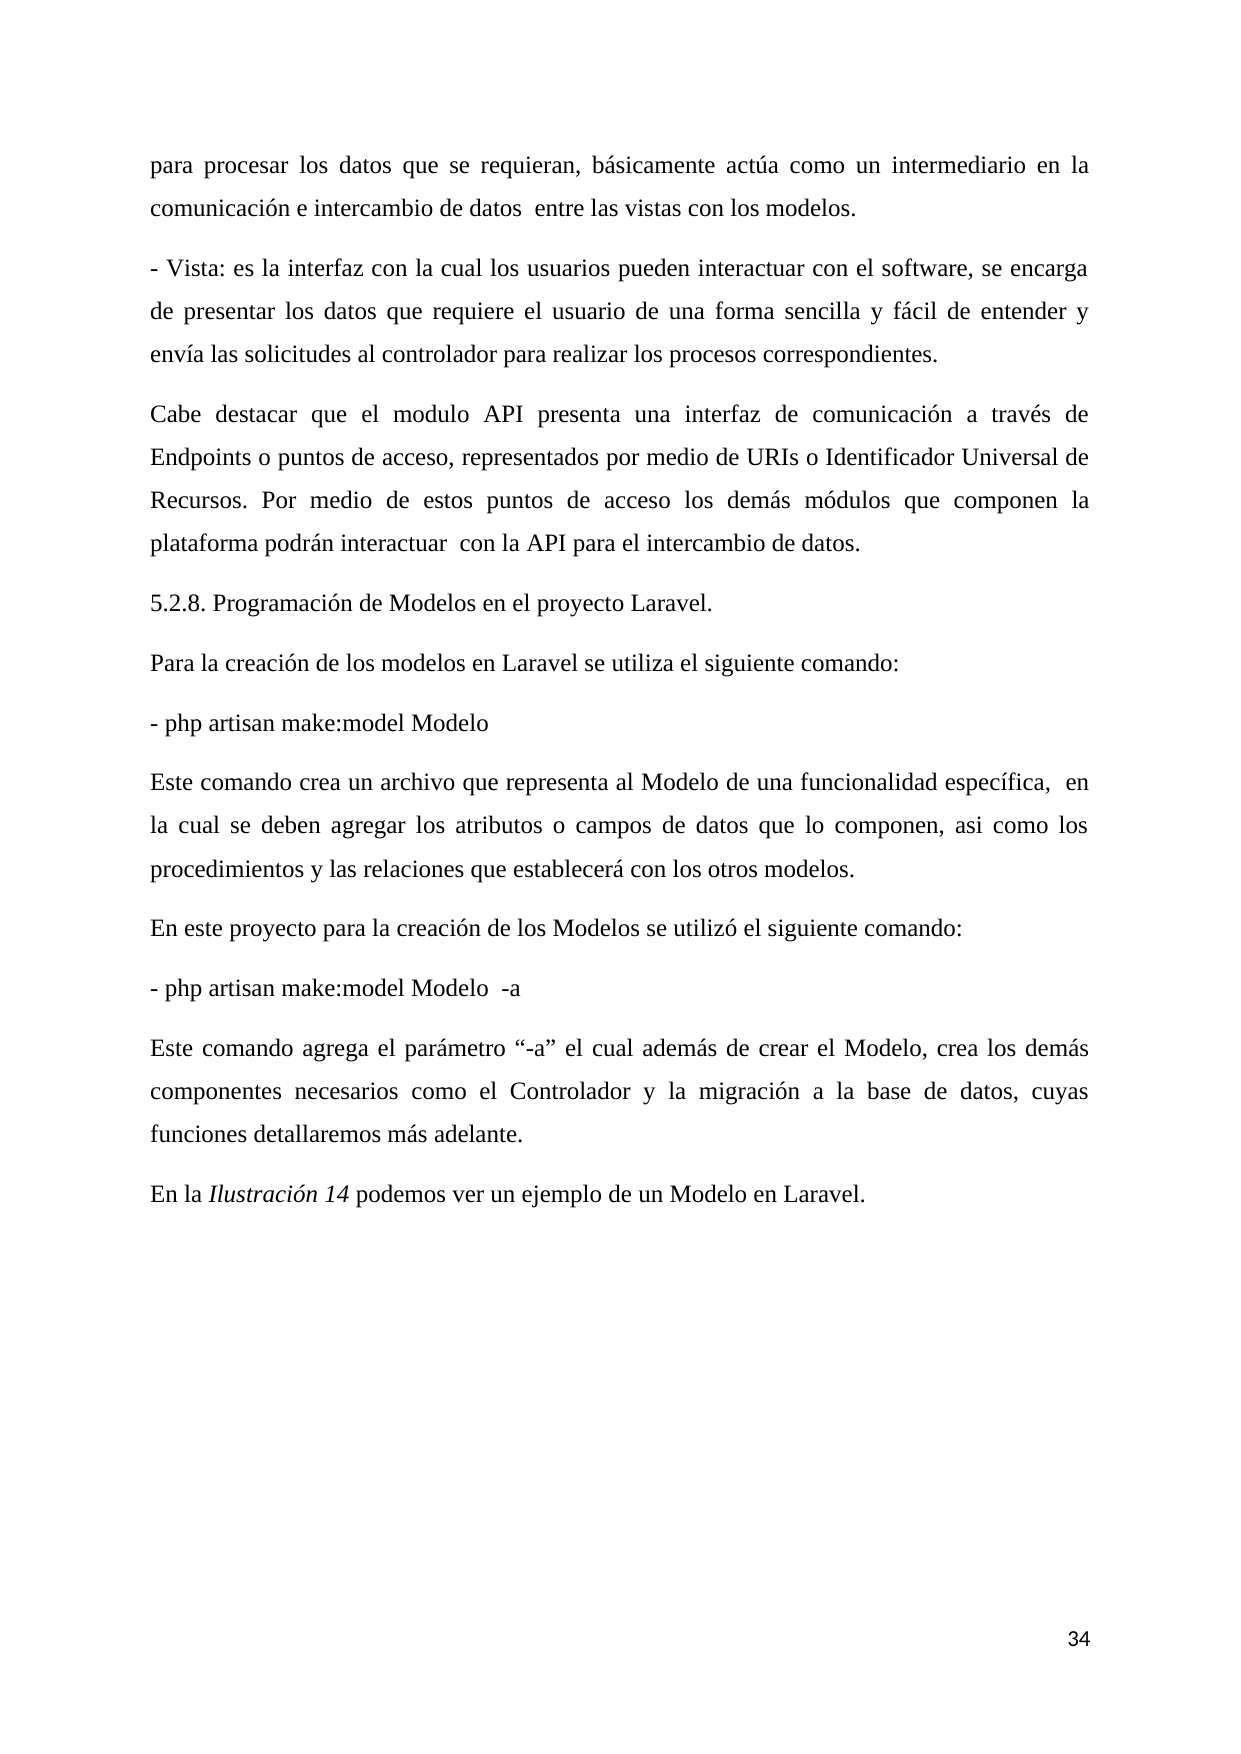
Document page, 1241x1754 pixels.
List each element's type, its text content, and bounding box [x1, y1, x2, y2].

text En este proyecto para la creación de los Modelos se utilizó el siguiente comando: [150, 913, 1090, 942]
text Este comando agrega el parámetro “-a” el cual además de crear el Modelo, crea los demás componentes necesarios como el Controlador y la migración a la base de datos, cuyas funciones detallaremos más adelante. [150, 1033, 1090, 1148]
text - Vista: es la interfaz con la cual los usuarios pueden interactuar con el software, se encarga de presentar los datos que requiere el usuario de una forma sencilla y fácil de entender y envía las solicitudes al controlador para realizar los procesos correspondientes. [150, 253, 1090, 368]
text 5.2.8. Programación de Modelos en el proyecto Laravel. [150, 588, 1090, 617]
text Para la creación de los modelos en Laravel se utiliza el siguiente comando: [150, 648, 1090, 677]
text - php artisan make:model Modelo -a [150, 973, 1090, 1002]
text - php artisan make:model Modelo [150, 708, 1090, 736]
text Cabe destacar que el modulo API presenta una interfaz de comunicación a través de Endpoints o puntos de acceso, representados por medio de URIs o Identificador Universal de Recursos. Por medio de estos puntos de acceso los demás módulos que componen la plataforma podrán interactuar con la API para el intercambio de datos. [150, 399, 1090, 557]
text Este comando crea un archivo que representa al Modelo de una funcionalidad específica, en la cual se deben agregar los atributos o campos de datos que lo componen, asi como los procedimientos y las relaciones que establecerá con los otros modelos. [150, 767, 1090, 882]
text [150, 150, 1090, 222]
text En la Ilustración 14 podemos ver un ejemplo de un Modelo en Laravel. [150, 1179, 1090, 1208]
